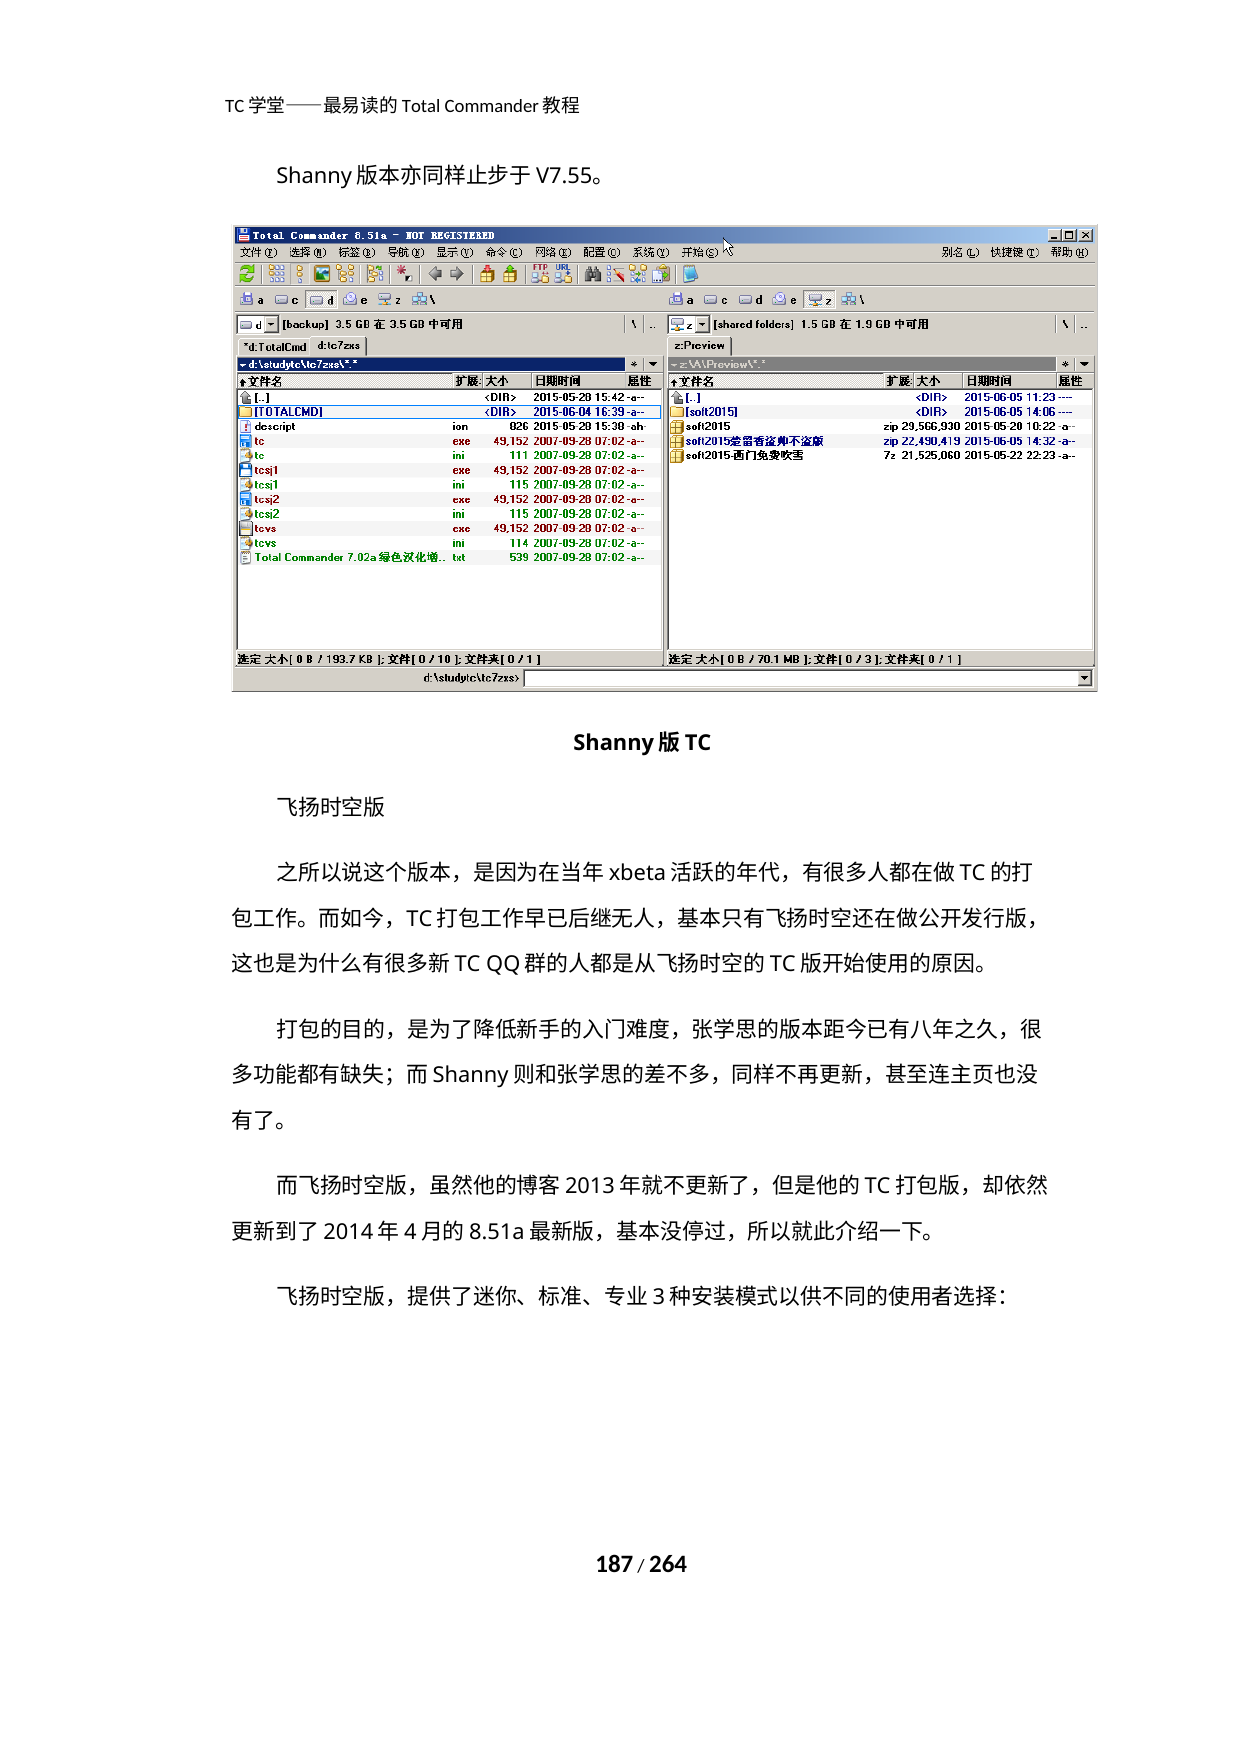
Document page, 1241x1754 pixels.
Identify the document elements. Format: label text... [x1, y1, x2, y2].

text 飞扬时空版 [231, 786, 1053, 826]
text Shanny版TC [231, 721, 1053, 761]
text 打包的目的，是为了降低新手的入门难度，张学思的版本距今已有八年之久，很多功能都有缺失；而Shanny则和张学思的差不多，同样不再更新，甚至连主页也没有了。 [231, 1008, 1053, 1139]
text 而飞扬时空版，虽然他的博客2013年就不更新了，但是他的TC打包版，却依然更新到了2014年4月的8.51a最新版，基本没停过，所以就此介绍一下。 [231, 1164, 1053, 1249]
text Shanny版本亦同样止步于V7.55。 [231, 154, 1053, 194]
picture [231, 224, 1098, 692]
text 之所以说这个版本，是因为在当年xbeta活跃的年代，有很多人都在做TC的打包工作。而如今，TC打包工作早已后继无人，基本只有飞扬时空还在做公开发行版，这也是为什么有很多新TC QQ群的人都是从飞扬时空的TC版开始使用的原因。 [231, 851, 1053, 982]
text 飞扬时空版，提供了迷你、标准、专业3种安装模式以供不同的使用者选择： [231, 1275, 1053, 1315]
